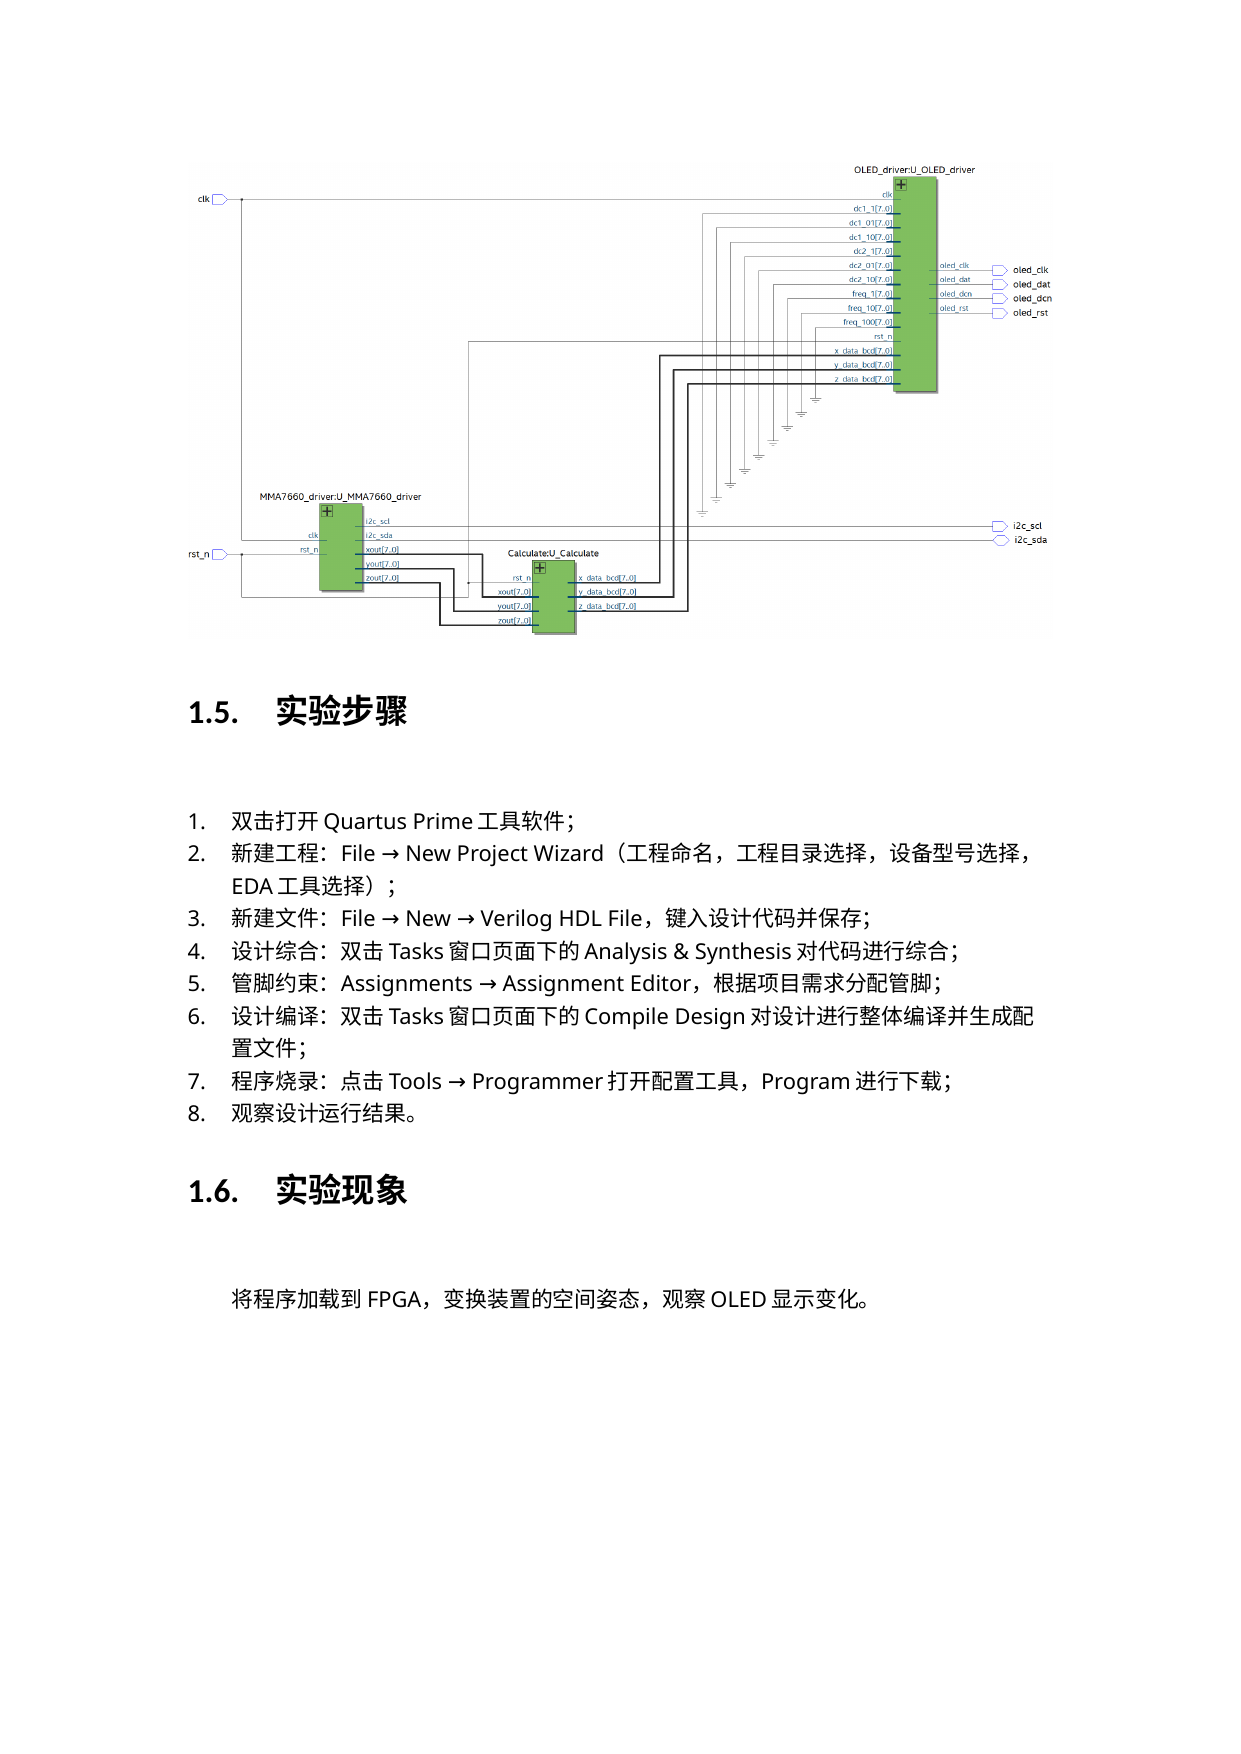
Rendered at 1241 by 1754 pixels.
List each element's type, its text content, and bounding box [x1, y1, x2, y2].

list 设计编译：双击Tasks窗口页面下的Compile Design对设计进行整体编译并生成配置文件； [187, 998, 1053, 1063]
subtitle 实验现象 [187, 1155, 1053, 1220]
list 管脚约束：Assignments → Assignment Editor，根据项目需求分配管脚； [187, 966, 1053, 998]
list 设计综合：双击Tasks窗口页面下的Analysis & Synthesis对代码进行综合； [187, 933, 1053, 966]
list 双击打开Quartus Prime工具软件； [187, 803, 1053, 836]
subtitle 实验步骤 [187, 677, 1053, 742]
text 将程序加载到FPGA，变换装置的空间姿态，观察OLED显示变化。 [187, 1282, 1053, 1315]
list 观察设计运行结果。 [187, 1096, 1053, 1128]
list 新建工程：File → New Project Wizard（工程命名，工程目录选择，设备型号选择，EDA工具选择）； [187, 836, 1053, 901]
list 程序烧录：点击Tools → Programmer打开配置工具，Program进行下载； [187, 1063, 1053, 1096]
picture [187, 162, 1053, 639]
list 新建文件：File → New → Verilog HDL File，键入设计代码并保存； [187, 901, 1053, 933]
